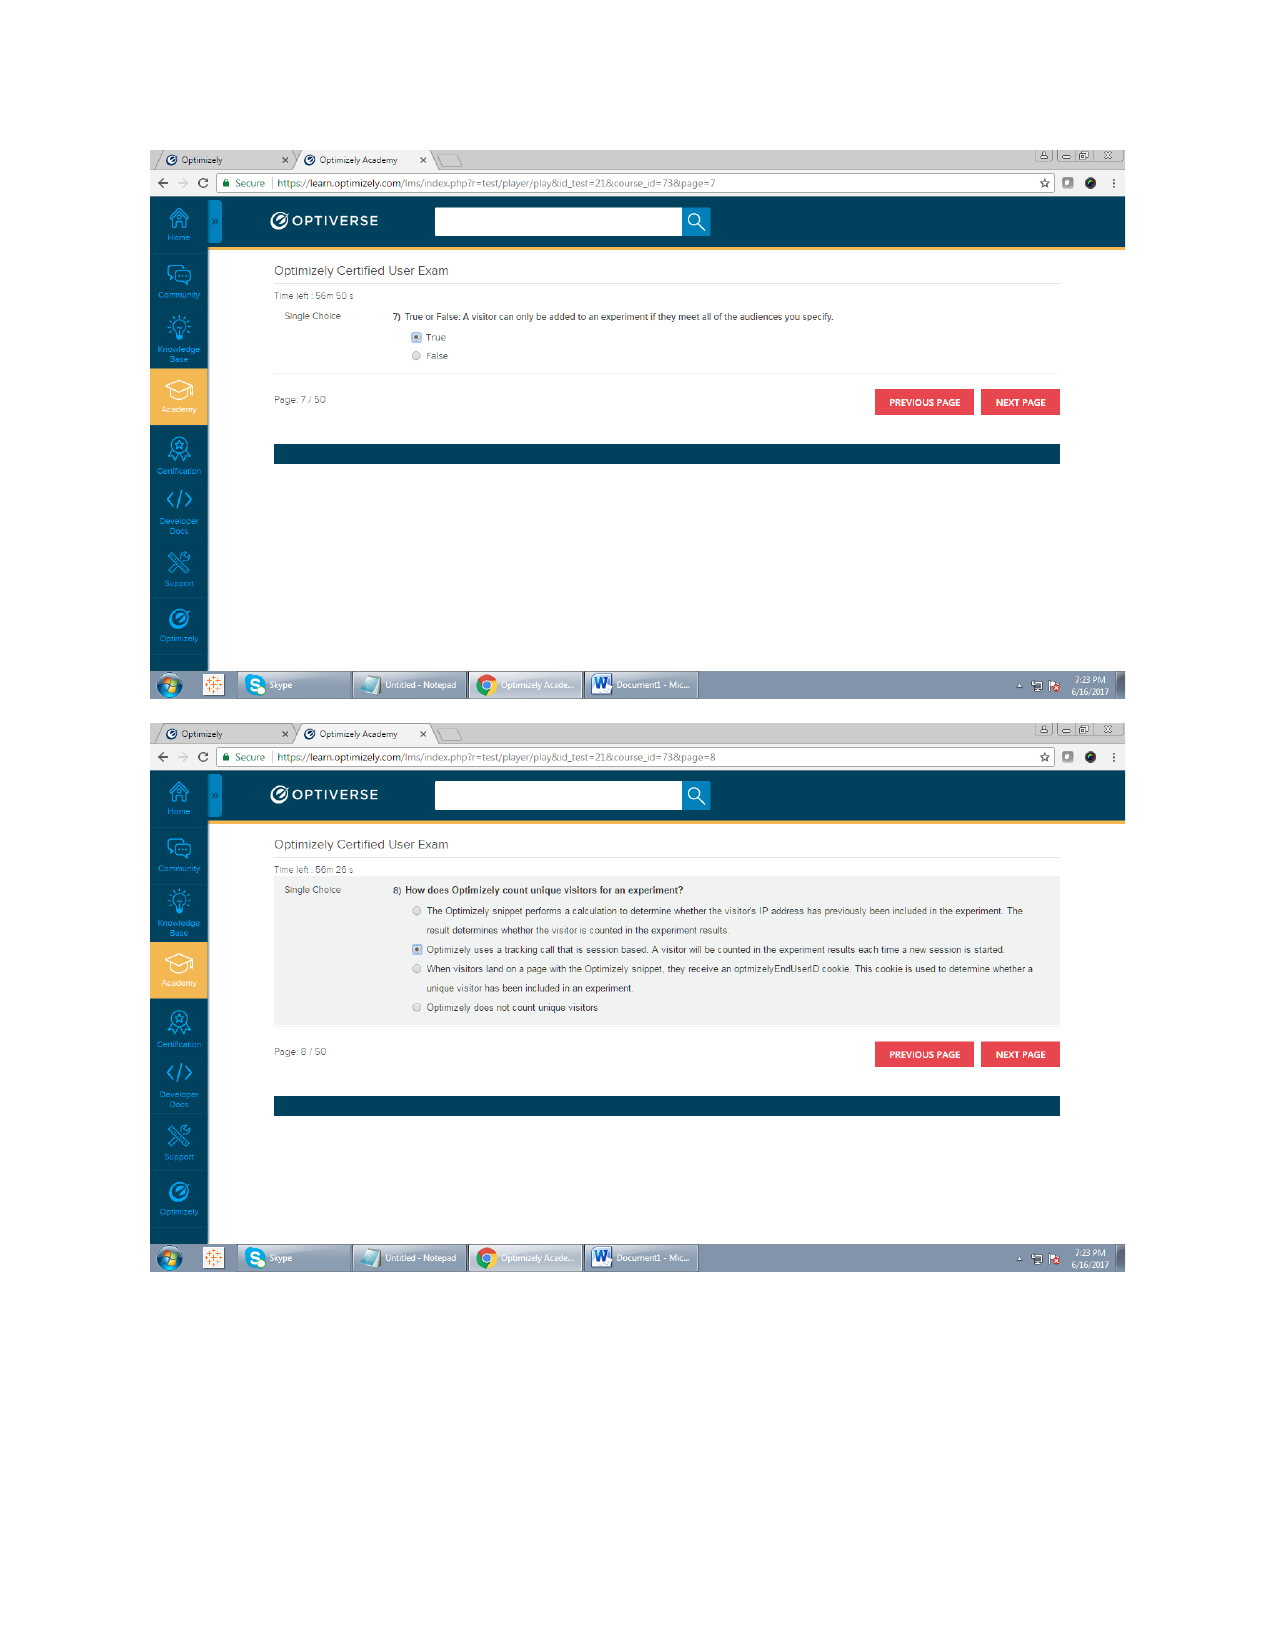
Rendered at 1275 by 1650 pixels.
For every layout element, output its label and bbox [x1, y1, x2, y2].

picture [150, 723, 1125, 770]
picture [315, 216, 321, 225]
picture [341, 790, 347, 799]
picture [436, 782, 681, 809]
picture [271, 219, 285, 229]
picture [150, 248, 1125, 699]
picture [341, 216, 347, 225]
picture [150, 150, 1125, 196]
picture [371, 216, 377, 225]
picture [277, 215, 287, 224]
picture [436, 208, 681, 235]
picture [371, 790, 377, 799]
picture [150, 821, 1125, 1272]
picture [271, 793, 285, 803]
picture [315, 790, 321, 799]
picture [351, 216, 356, 225]
